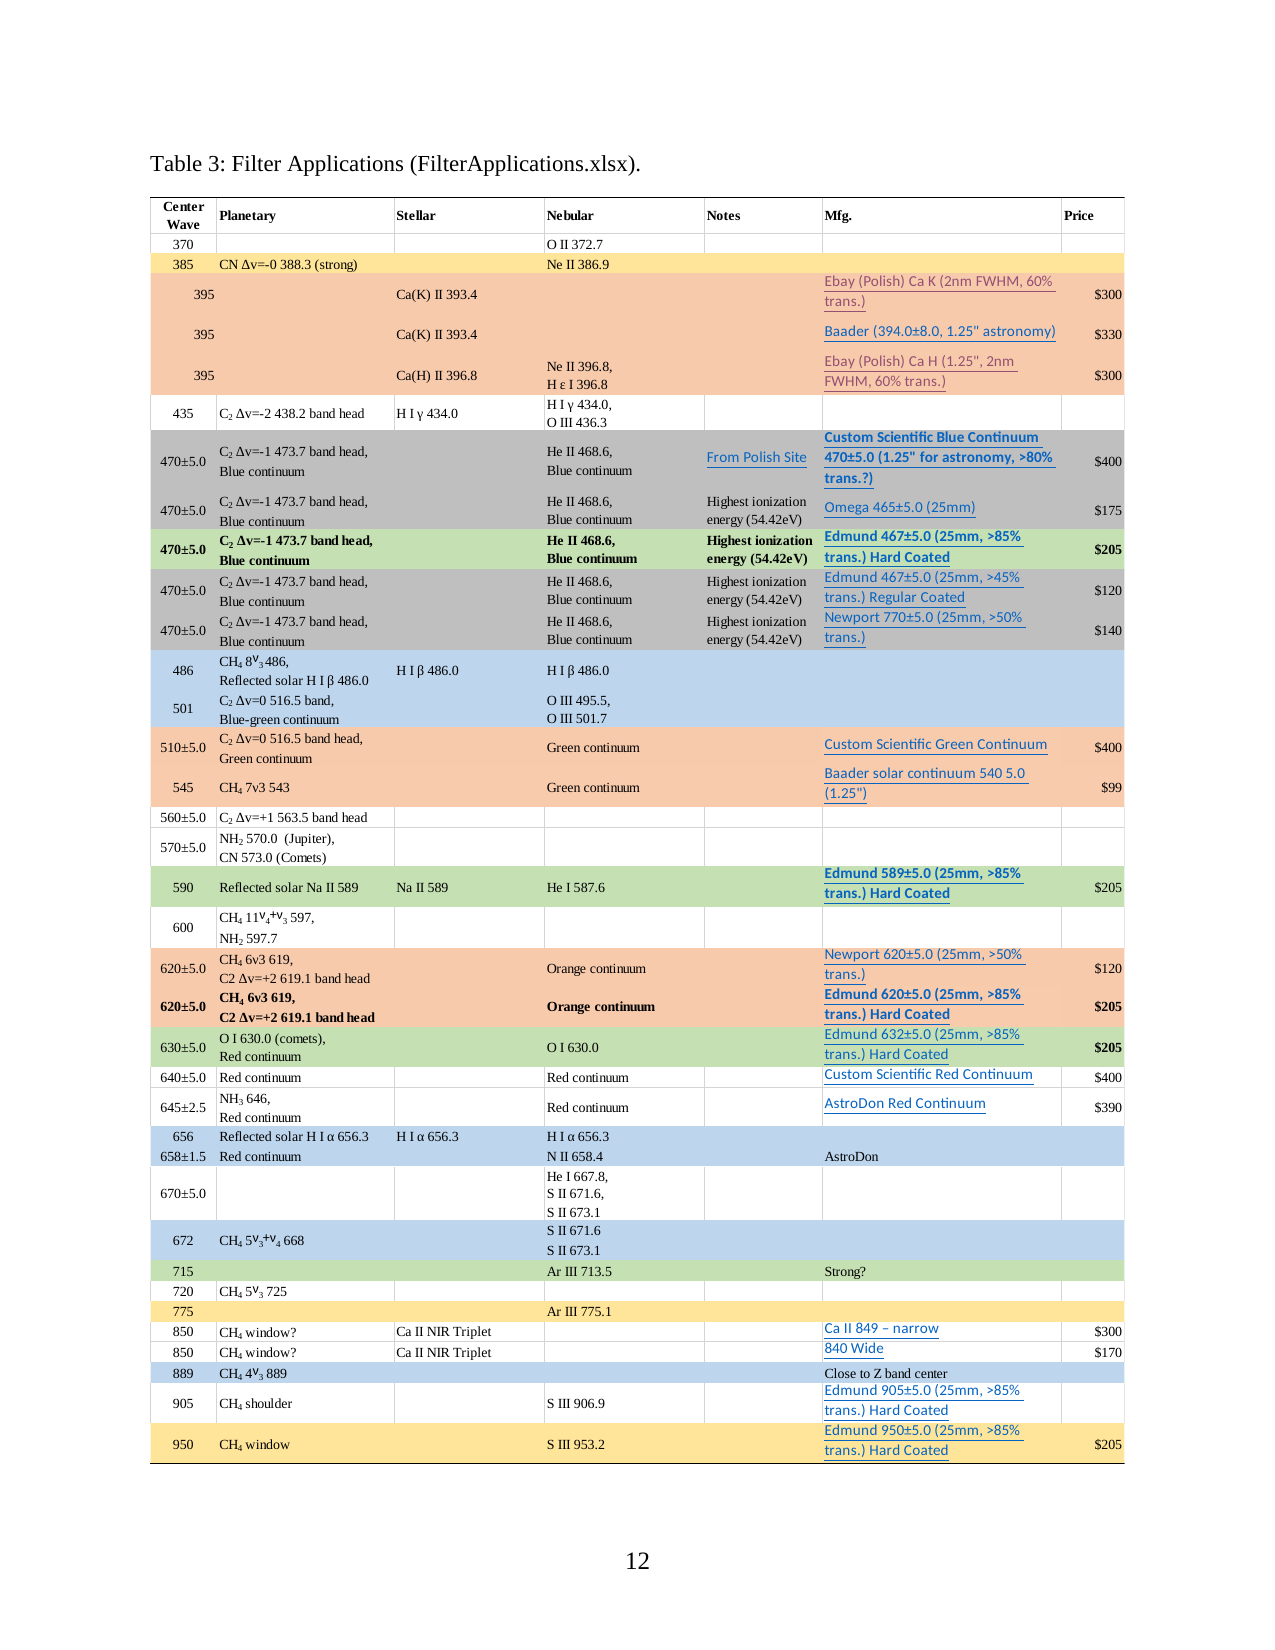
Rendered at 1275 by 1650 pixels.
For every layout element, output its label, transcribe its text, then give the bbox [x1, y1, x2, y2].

text Table 3: Filter Applications (FilterApplications.xlsx). [150, 150, 1125, 176]
